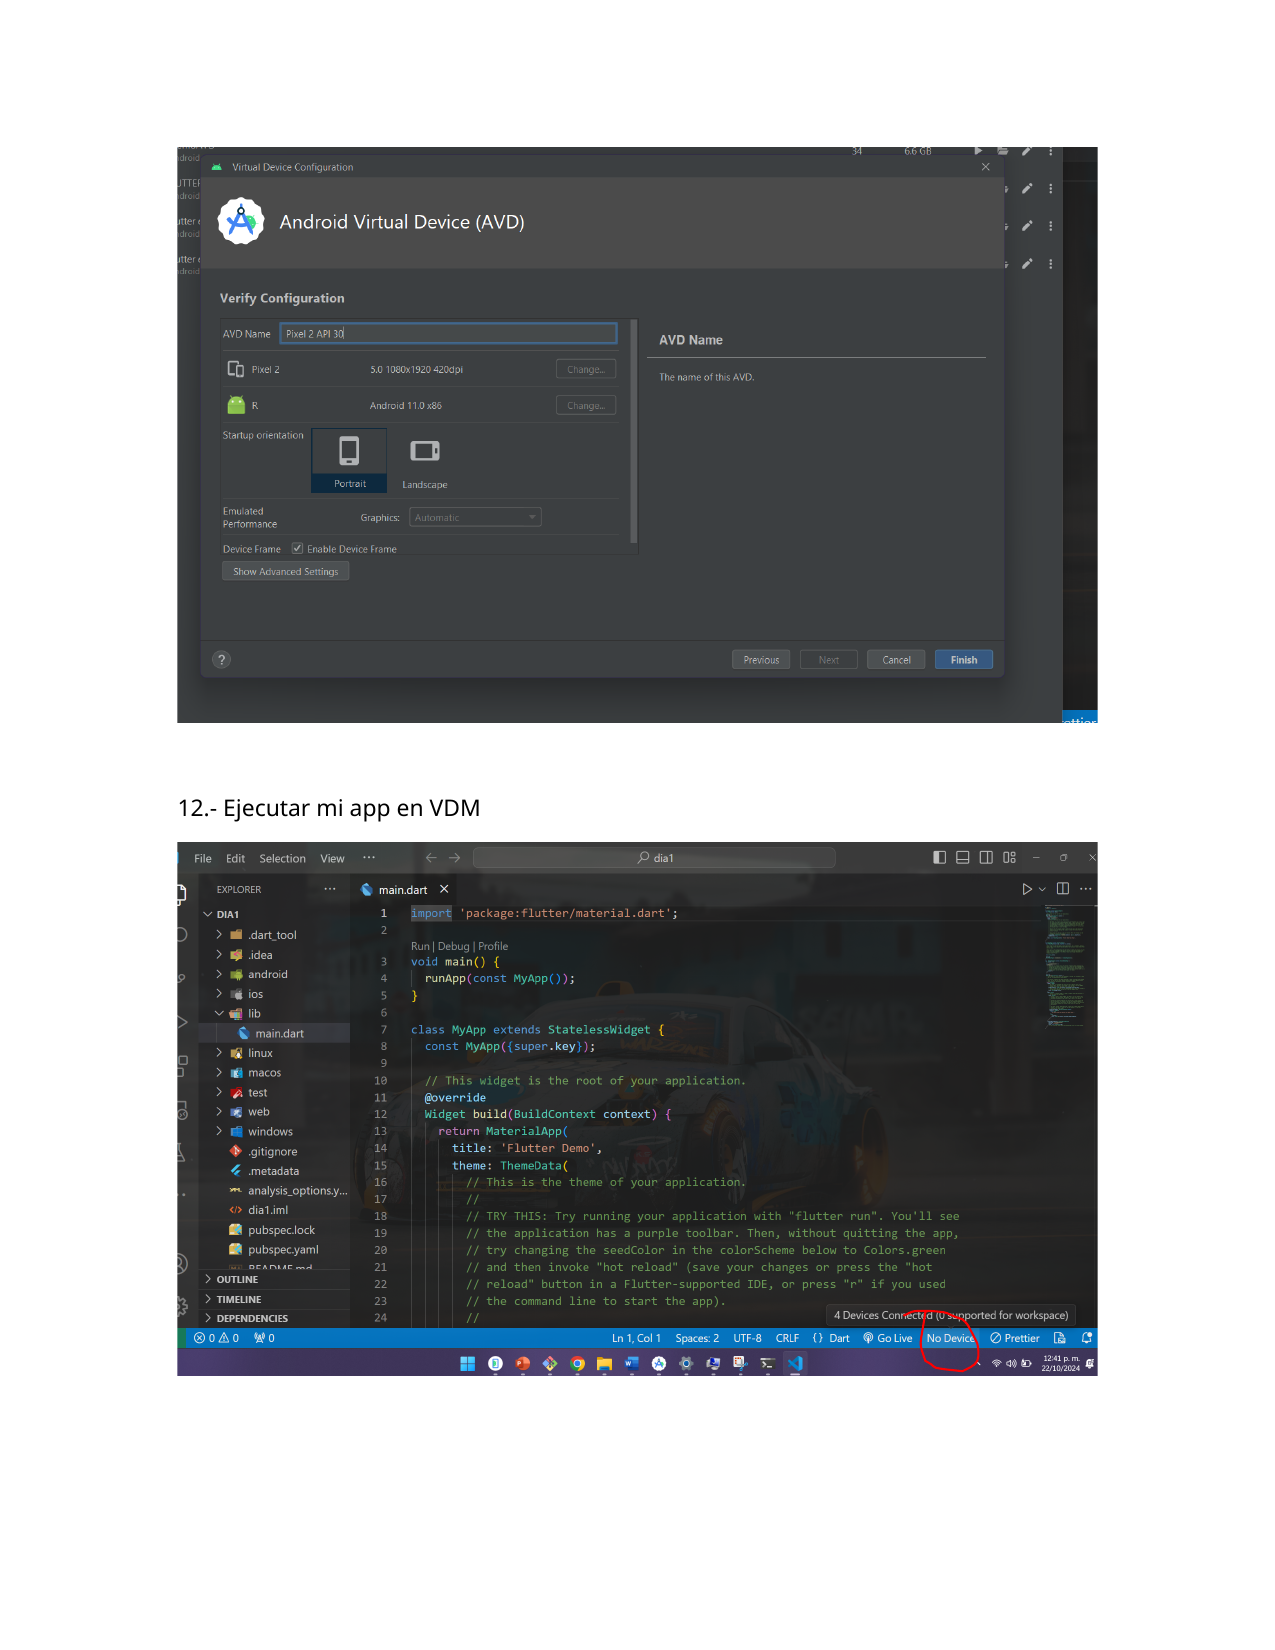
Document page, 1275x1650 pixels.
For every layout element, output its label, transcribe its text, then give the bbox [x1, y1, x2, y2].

text 12.- Ejecutar mi app en VDM [177, 792, 1098, 823]
picture [177, 842, 1098, 1376]
picture [177, 147, 1098, 723]
